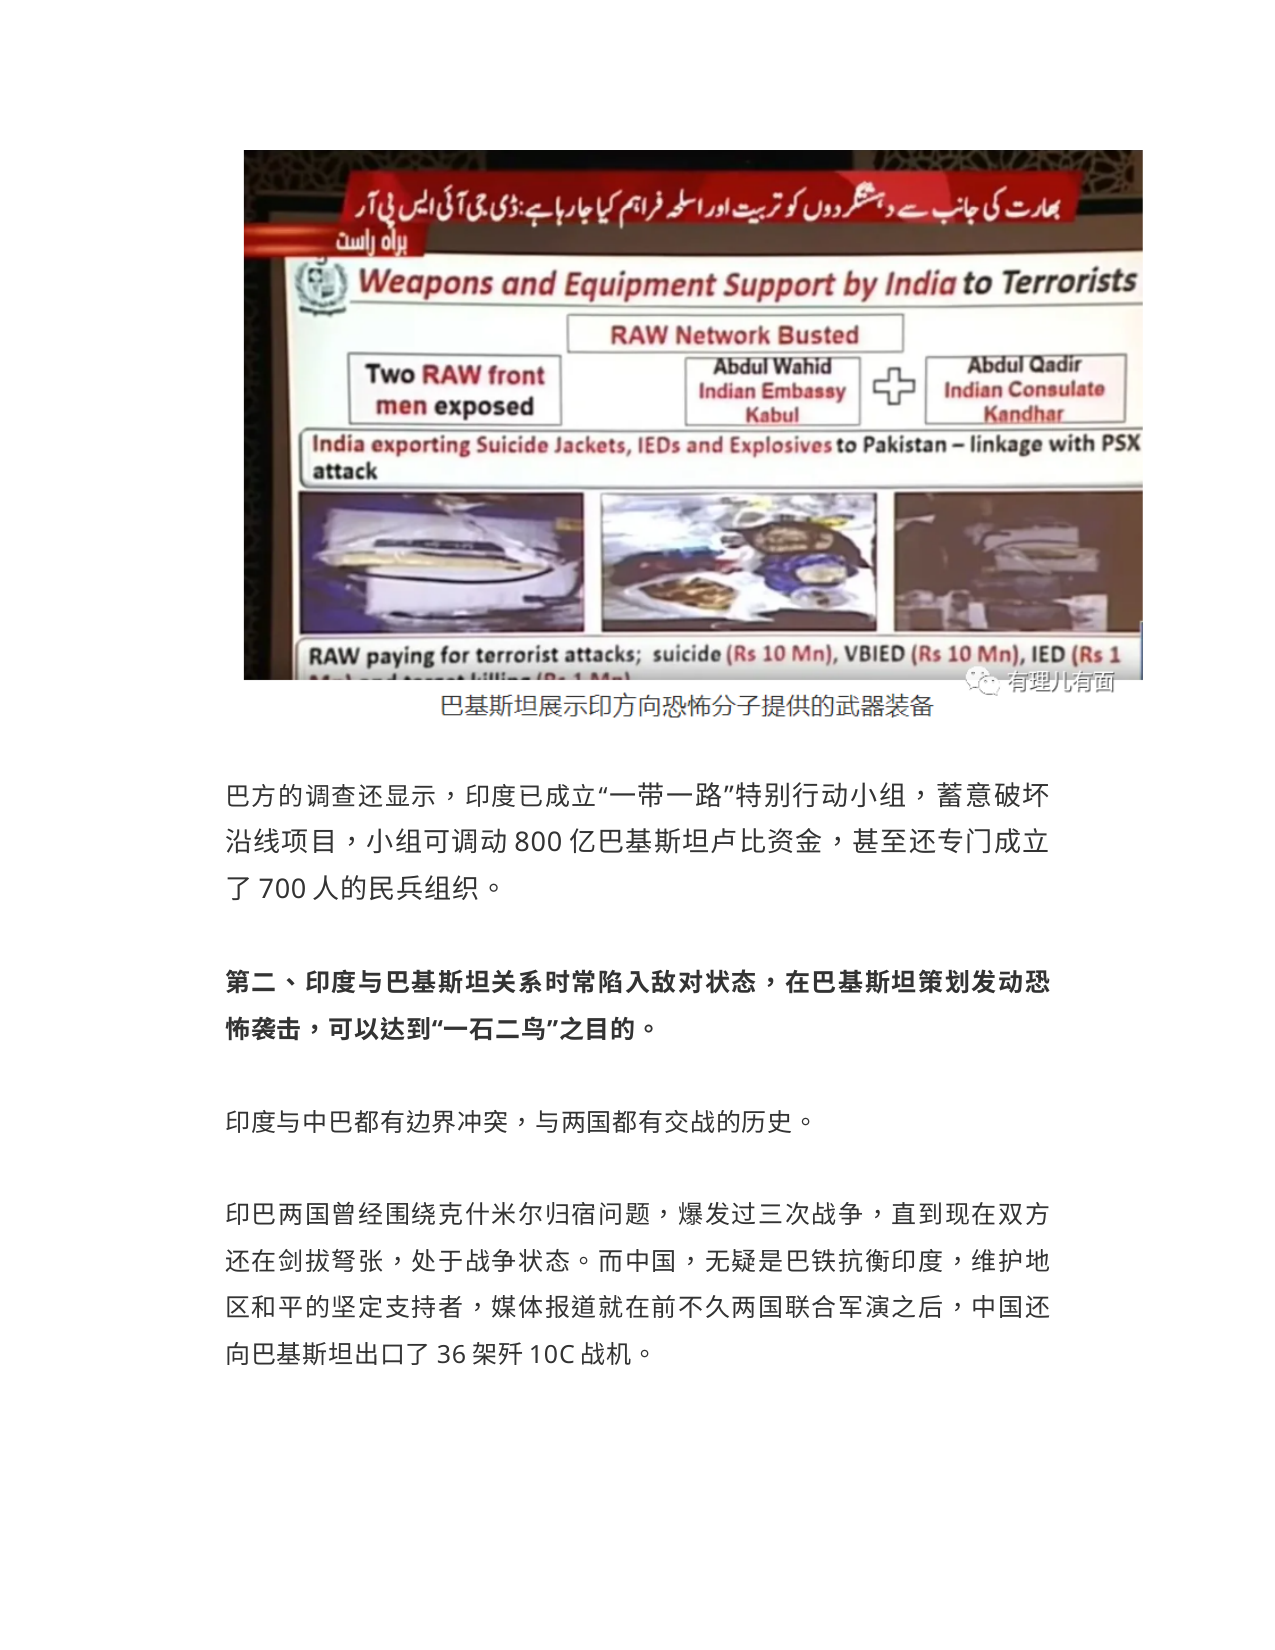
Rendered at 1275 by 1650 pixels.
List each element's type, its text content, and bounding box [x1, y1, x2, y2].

text 第二、印度与巴基斯坦关系时常陷入敌对状态，在巴基斯坦策划发动恐怖袭击，可以达到“一石二鸟”之目的。 [225, 952, 1050, 1045]
text 印巴两国曾经围绕克什米尔归宿问题，爆发过三次战争，直到现在双方还在剑拔弩张，处于战争状态。而中国，无疑是巴铁抗衡印度，维护地区和平的坚定支持者，媒体报道就在前不久两国联合军演之后，中国还向巴基斯坦出口了36架歼10C战机。 [225, 1185, 1050, 1371]
text 巴方的调查还显示，印度已成立“一带一路”特别行动小组，蓄意破坏沿线项目，小组可调动800亿巴基斯坦卢比资金，甚至还专门成立了700人的民兵组织。 [225, 767, 1050, 906]
text 印度与中巴都有边界冲突，与两国都有交战的历史。 [225, 1092, 1050, 1138]
picture [243, 150, 1144, 721]
